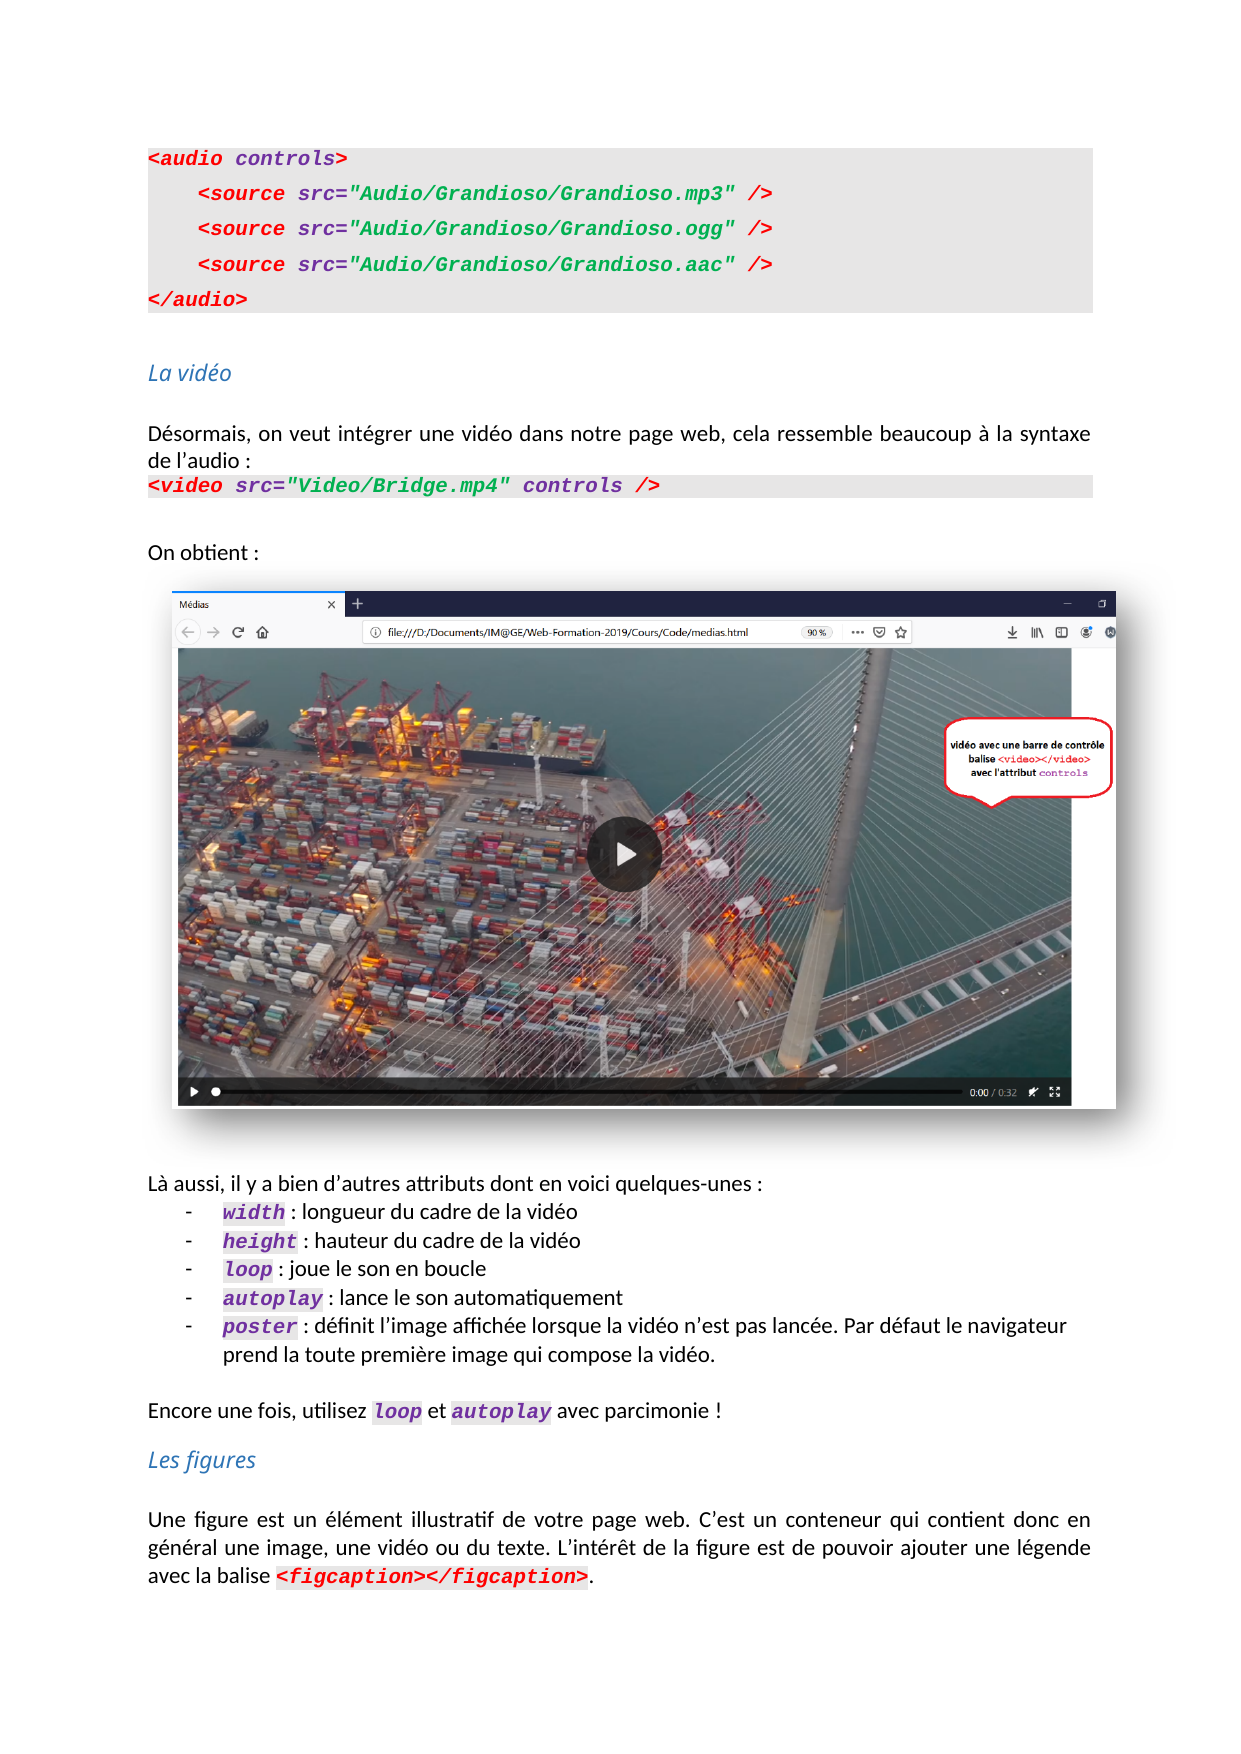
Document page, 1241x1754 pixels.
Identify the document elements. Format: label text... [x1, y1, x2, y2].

subtitle La vidéo [148, 357, 1093, 388]
text Encore une fois, utilisez loop et autoplay avec parcimonie ! [148, 1396, 1093, 1425]
list loop : joue le son en boucle [185, 1254, 1093, 1283]
text <video src="Video/Bridge.mp4" controls /> [148, 475, 1093, 498]
list autoplay : lance le son automatiquement [185, 1283, 1093, 1312]
text Désormais, on veut intégrer une vidéo dans notre page web, cela ressemble beaucoup à la syntaxe de l’audio : [148, 419, 1093, 475]
text <source src="Audio/Grandioso/Grandioso.mp3" /> <source src="Audio/Grandioso/Grandioso.ogg" /> [148, 183, 1093, 242]
text Une figure est un élément illustratif de votre page web. C’est un conteneur qui contient donc en général une image, une vidéo ou du texte. L’intérêt de la figure est de pouvoir ajouter une légende avec la balise <figcaption></figcaption>. [148, 1505, 1093, 1590]
list poster : définit l’image affichée lorsque la vidéo n’est pas lancée. Par défaut le navigateur prend la toute première image qui compose la vidéo. [185, 1312, 1093, 1368]
list height : hauteur du cadre de la vidéo [185, 1226, 1093, 1254]
text <audio controls> [148, 148, 1093, 171]
subtitle Les figures [148, 1443, 1093, 1475]
text <source src="Audio/Grandioso/Grandioso.aac" /> [148, 254, 1093, 277]
picture [172, 591, 1116, 1109]
text Là aussi, il y a bien d’autres attributs dont en voici quelques-unes : [148, 1169, 1093, 1197]
text </audio> [148, 289, 1093, 313]
list width : longueur du cadre de la vidéo [185, 1197, 1093, 1226]
